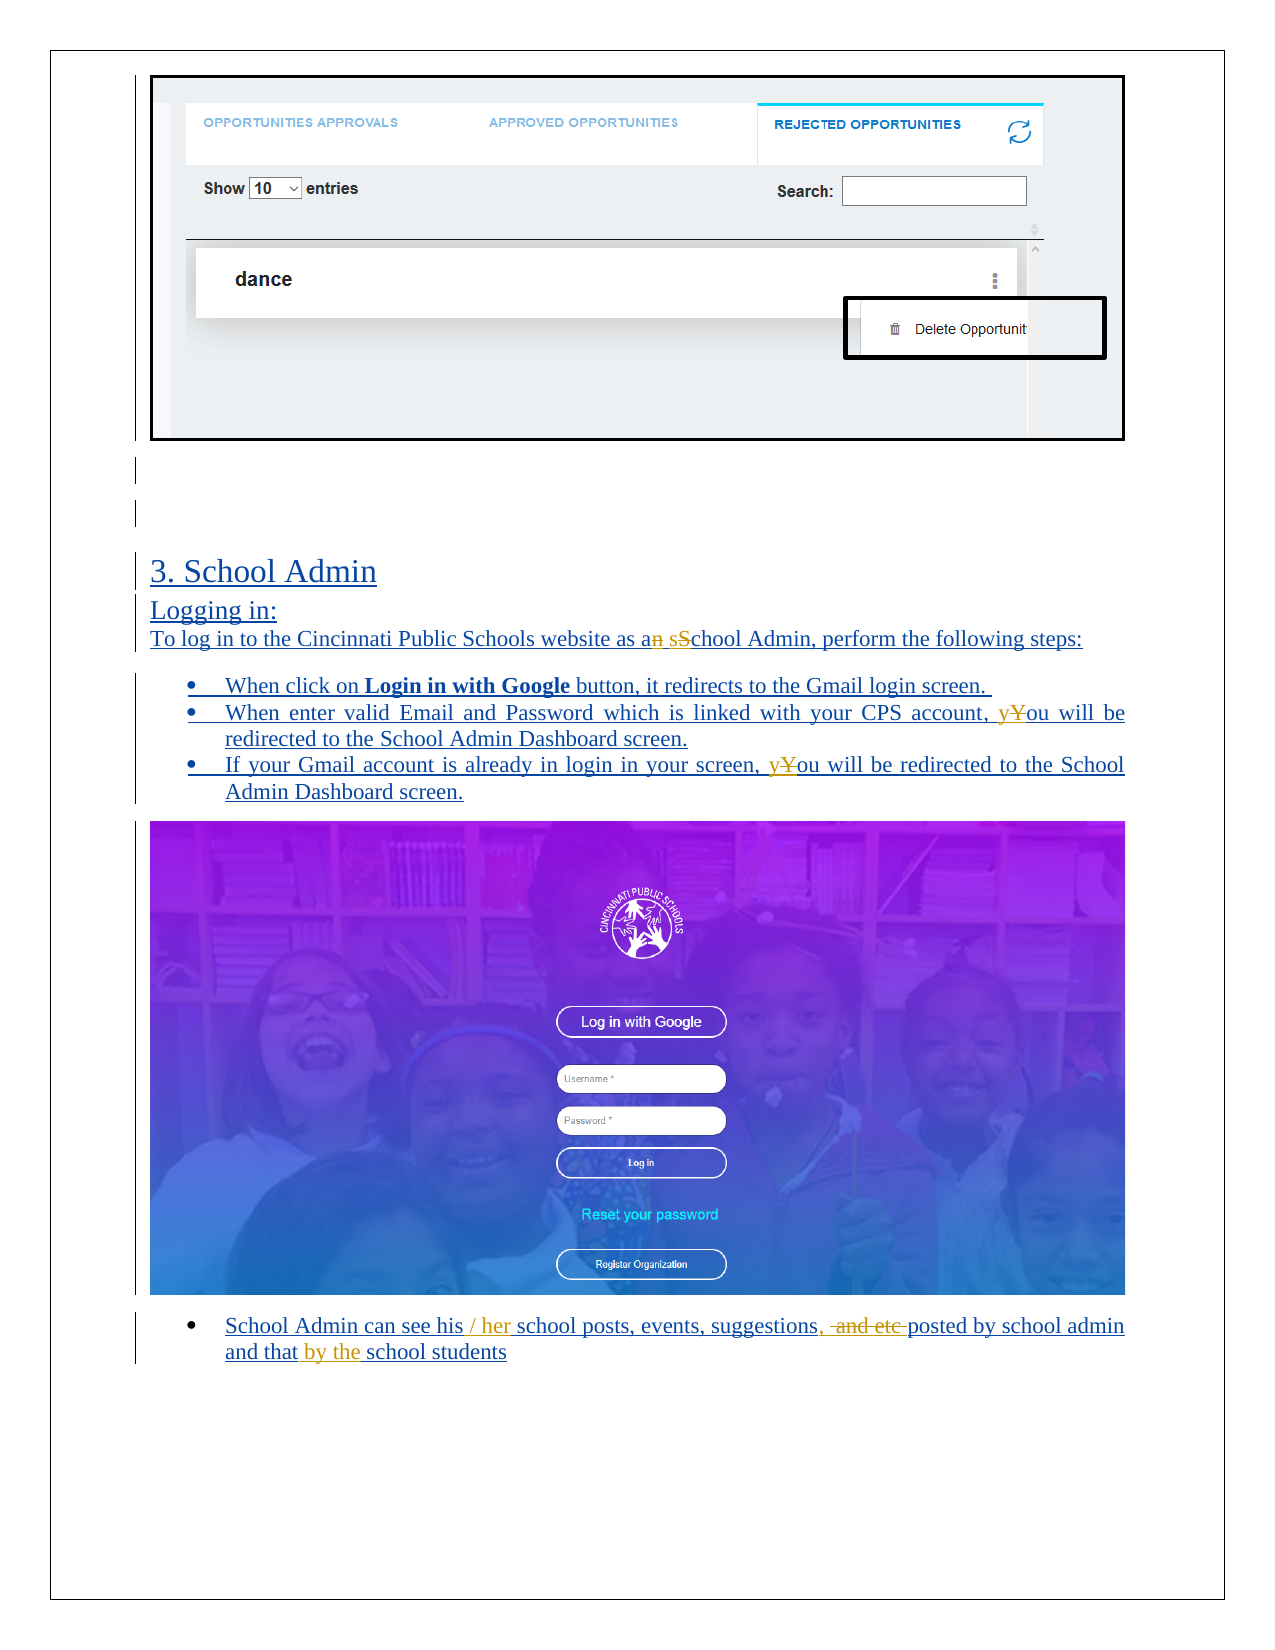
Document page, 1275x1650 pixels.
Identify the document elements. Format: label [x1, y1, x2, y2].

picture [153, 78, 1122, 438]
picture [150, 821, 1125, 1295]
